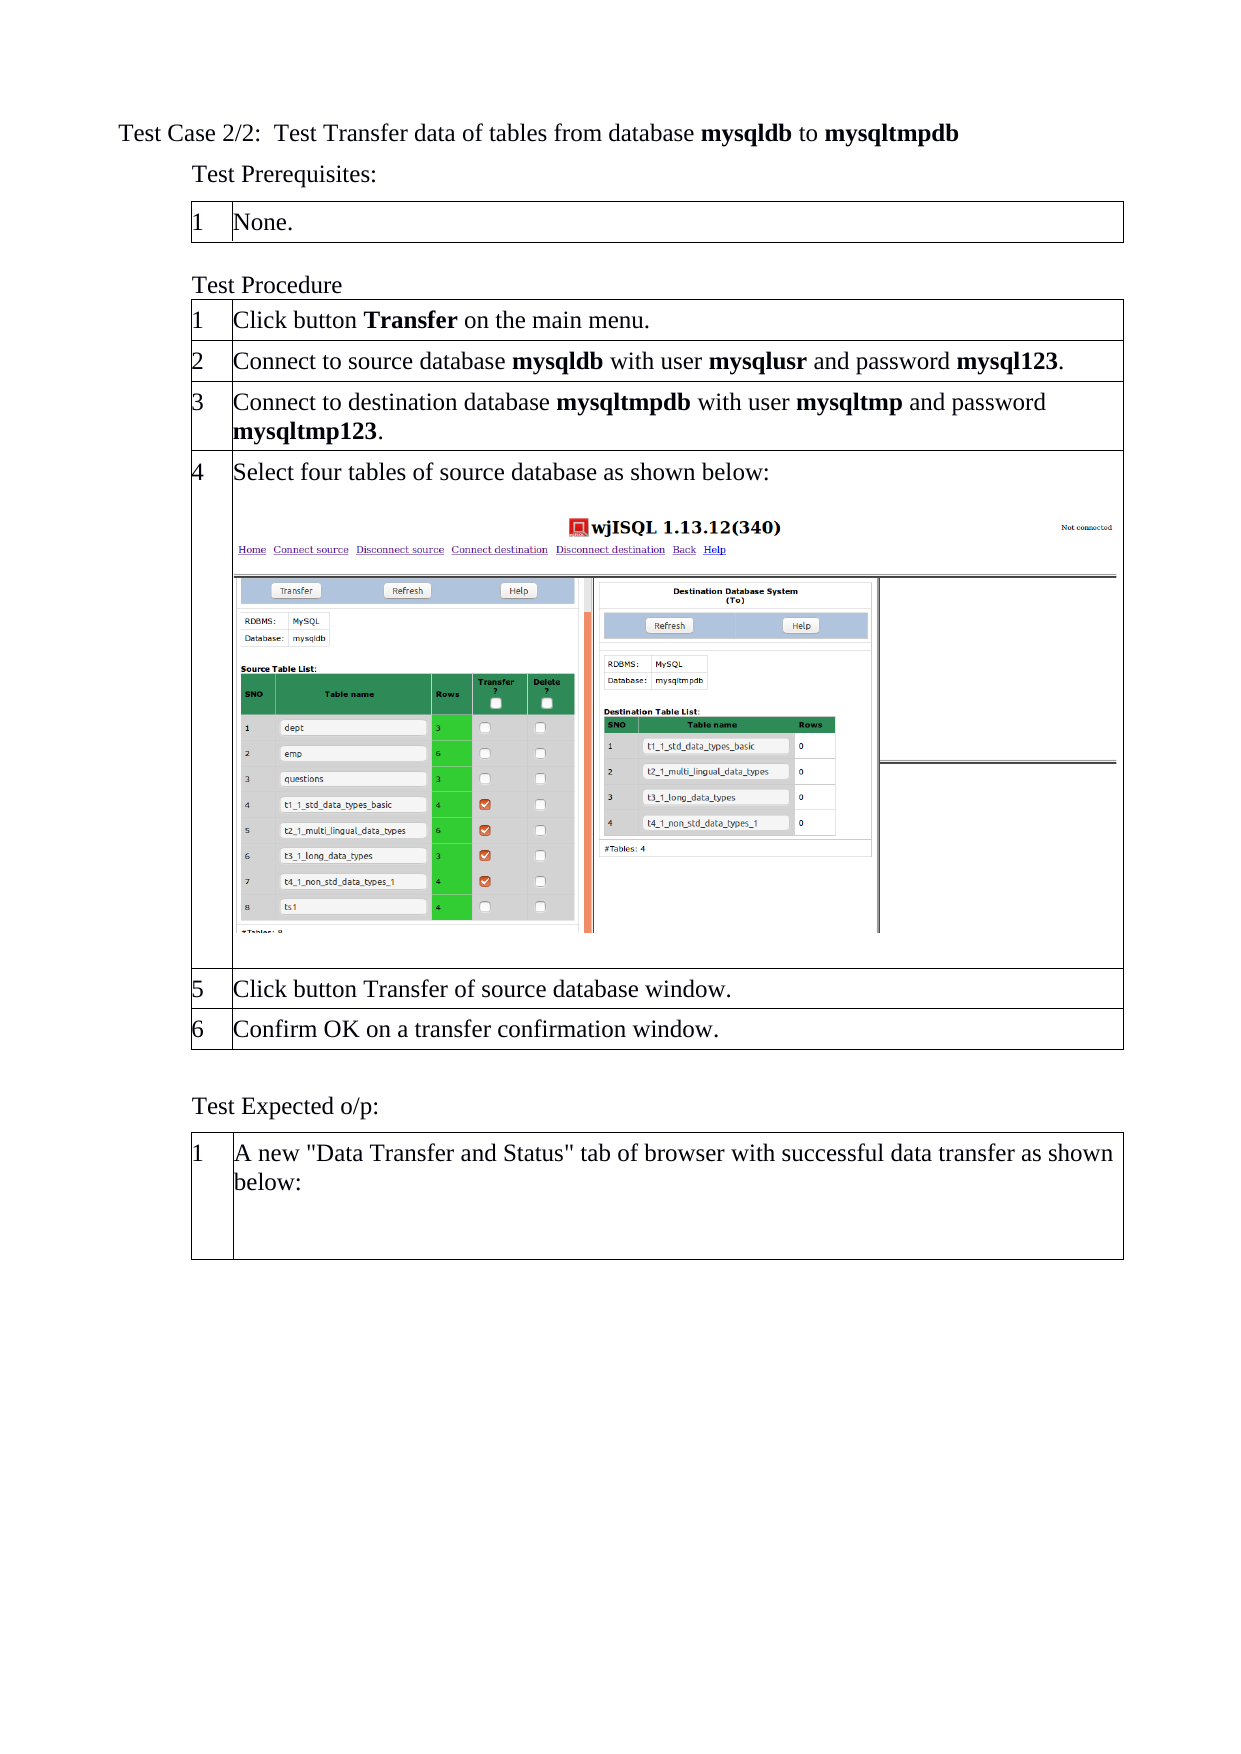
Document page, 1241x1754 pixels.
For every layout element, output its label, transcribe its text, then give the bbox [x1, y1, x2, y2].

table_cell Select four tables of source database as shown below: [233, 451, 1123, 967]
table_header 1 [192, 1133, 233, 1259]
text Test Case 2/2: Test Transfer data of tables from database mysqldb to mysqltmpdb [118, 118, 1122, 147]
table_header 1 [192, 300, 232, 340]
table_cell Connect to source database mysqldb with user mysqlusr and password mysql123. [233, 341, 1123, 381]
table_header None. [233, 202, 1123, 241]
table_cell 4 [192, 451, 232, 967]
text Test Expected o/p: [118, 1091, 1122, 1119]
picture [233, 514, 1117, 933]
table_header Click button Transfer on the main menu. [233, 300, 1123, 340]
table_cell Connect to destination database mysqltmpdb with user mysqltmp and password mysqltmp123. [233, 382, 1123, 450]
table_cell Confirm OK on a transfer confirmation window. [233, 1009, 1123, 1049]
text Test Prerequisites: [118, 159, 1122, 188]
table_header 1 [192, 202, 232, 241]
table_cell 2 [192, 341, 232, 381]
table_cell 6 [192, 1009, 232, 1049]
text Test Procedure [118, 271, 1122, 299]
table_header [234, 1133, 1123, 1259]
table_cell Click button Transfer of source database window. [233, 969, 1123, 1008]
table_cell 3 [192, 382, 232, 450]
table_cell 5 [192, 969, 232, 1008]
